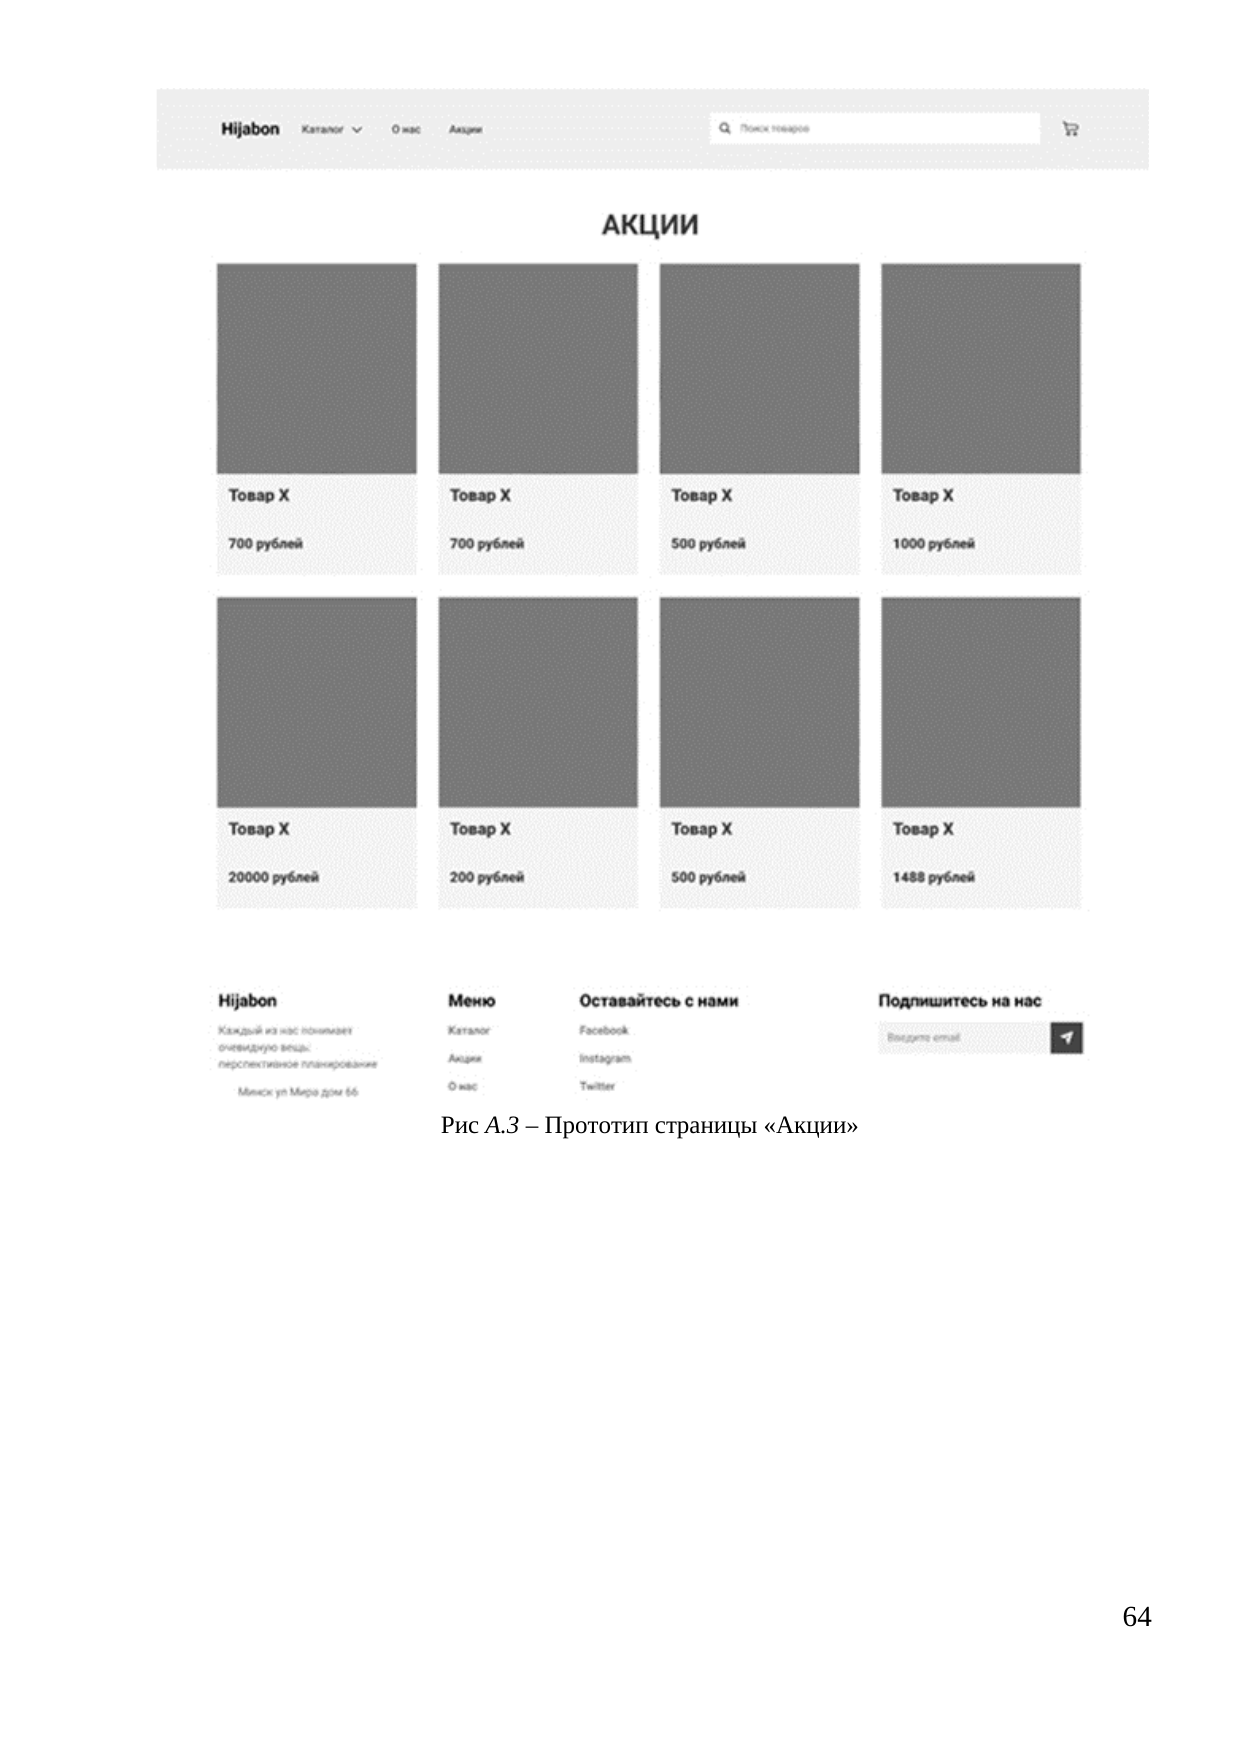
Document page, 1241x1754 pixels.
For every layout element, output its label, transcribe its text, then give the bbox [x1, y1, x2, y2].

picture [156, 88, 1149, 1110]
